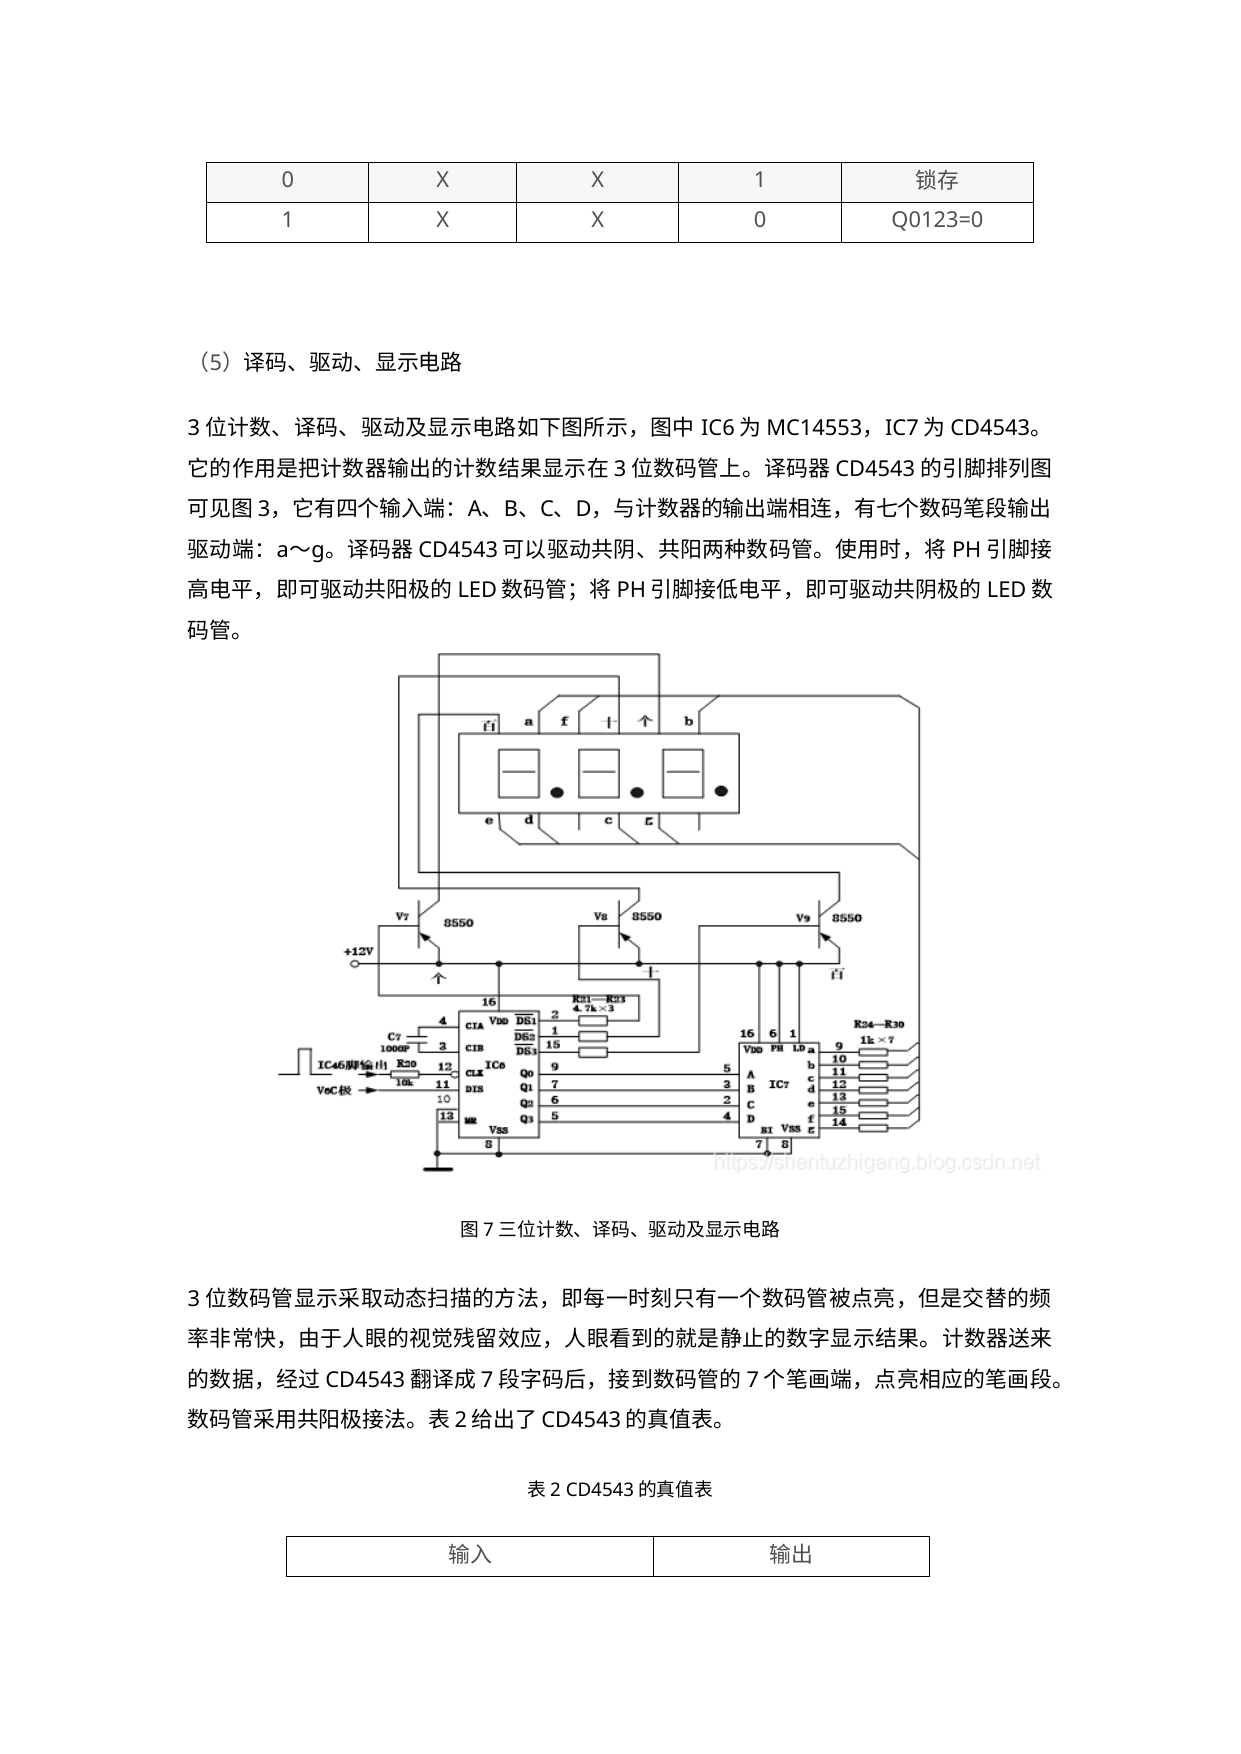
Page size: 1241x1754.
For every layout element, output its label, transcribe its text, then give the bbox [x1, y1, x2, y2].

table_cell Q0123=0 [842, 203, 1033, 242]
table_cell 0 [207, 163, 368, 202]
picture [187, 653, 1053, 1186]
table_header 输入 [287, 1537, 653, 1576]
table_cell 锁存 [842, 163, 1033, 202]
table_cell 0 [679, 203, 841, 242]
table_cell X [369, 163, 516, 202]
table_header 输出 [654, 1537, 929, 1576]
text 3位数码管显示采取动态扫描的方法，即每一时刻只有一个数码管被点亮，但是交替的频率非常快，由于人眼的视觉残留效应，人眼看到的就是静止的数字显示结果。计数器送来的数据，经过CD4543翻译成7段字码后，接到数码管的7个笔画端，点亮相应的笔画段。数码管采用共阳极接法。表2给出了CD4543的真值表。 [187, 1280, 1053, 1435]
table_cell 1 [679, 163, 841, 202]
text 表2 CD4543的真值表 [187, 1472, 1053, 1504]
table_cell 1 [207, 203, 368, 242]
table_cell X [517, 203, 678, 242]
text 图7 三位计数、译码、驱动及显示电路 [187, 1212, 1053, 1244]
text （5）译码、驱动、显示电路 [187, 344, 1053, 377]
text 3位计数、译码、驱动及显示电路如下图所示，图中IC6为MC14553，IC7为CD4543。它的作用是把计数器输出的计数结果显示在3位数码管上。译码器CD4543的引脚排列图可见图3，它有四个输入端：A、B、C、D，与计数器的输出端相连，有七个数码笔段输出驱动端：a～g。译码器CD4543可以驱动共阴、共阳两种数码管。使用时，将PH引脚接高电平，即可驱动共阳极的LED数码管；将PH引脚接低电平，即可驱动共阴极的LED数码管。 [187, 409, 1053, 645]
table_cell X [517, 163, 678, 202]
table_cell X [369, 203, 516, 242]
